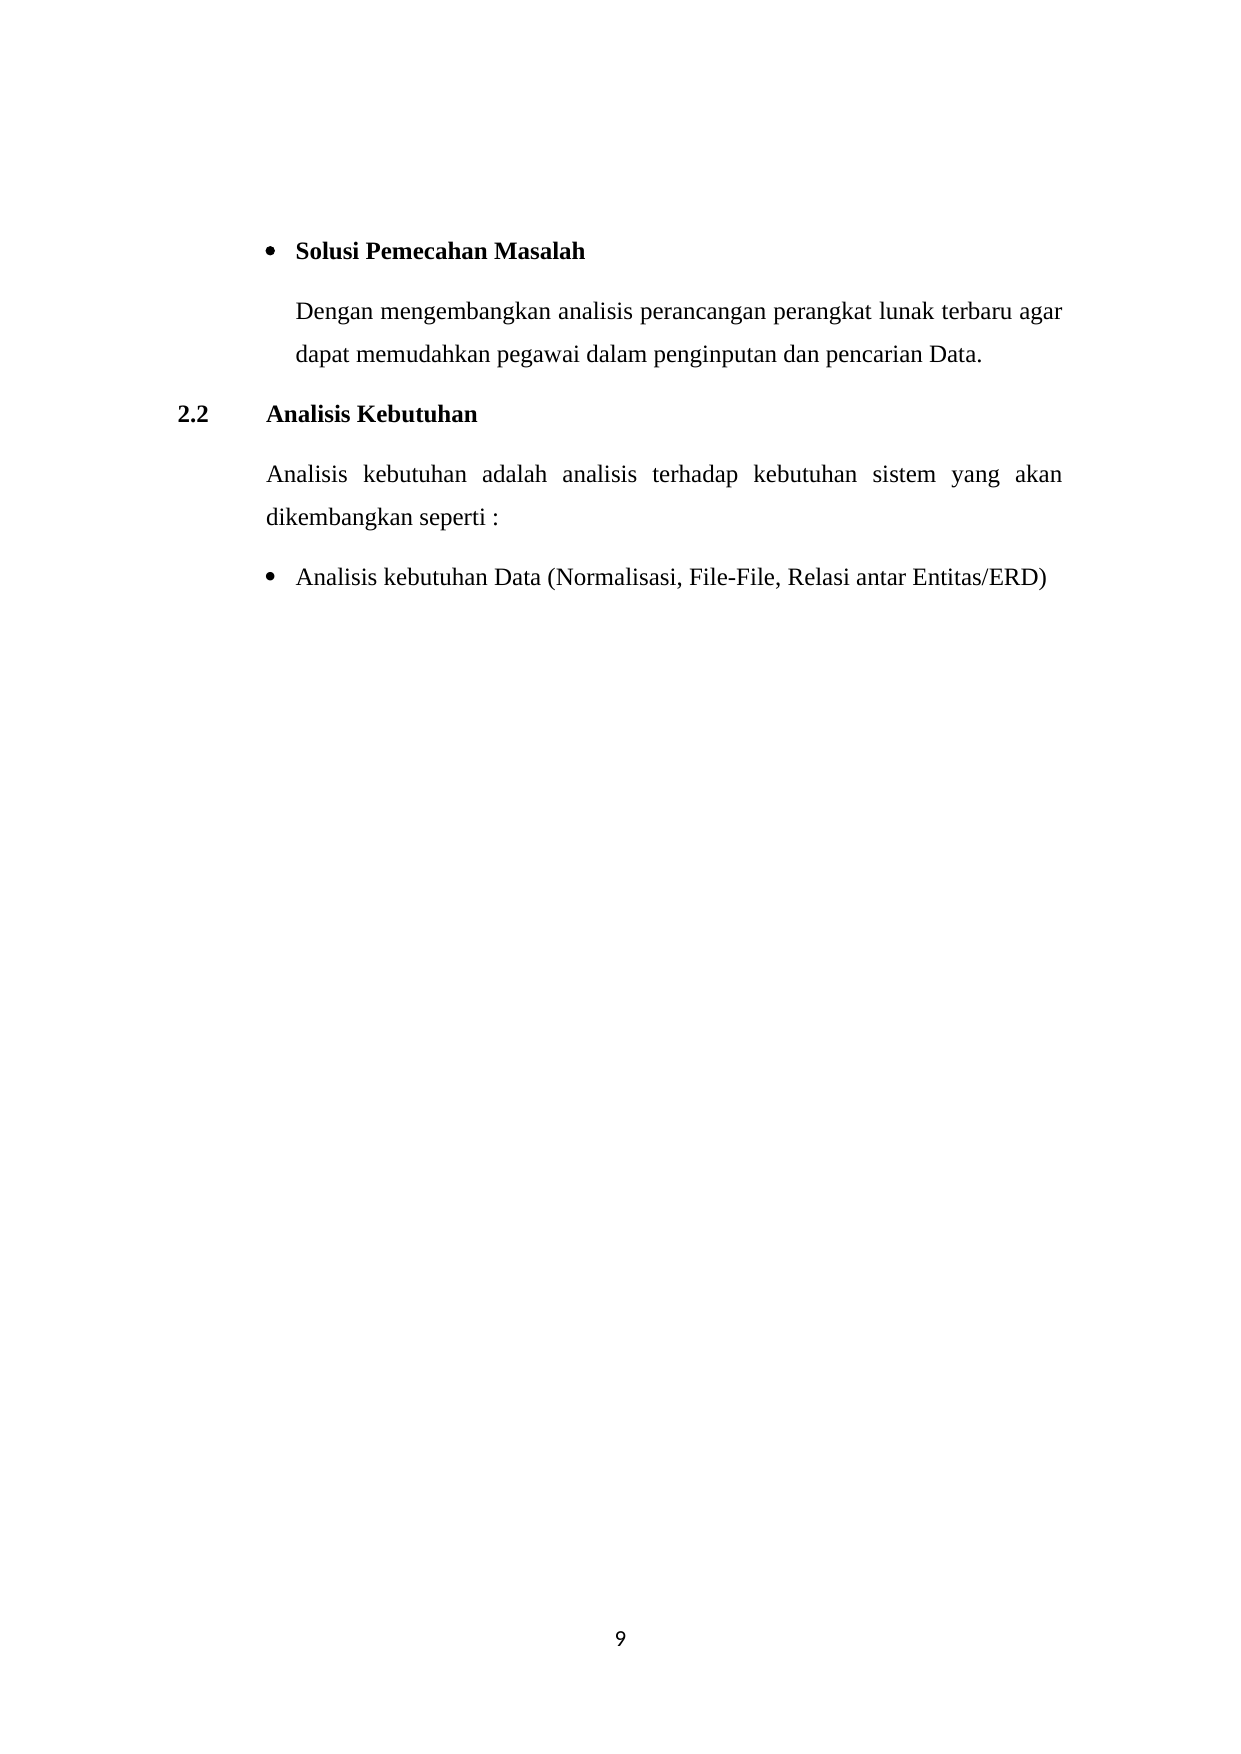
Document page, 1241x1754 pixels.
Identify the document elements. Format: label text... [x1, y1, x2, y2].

list Solusi Pemecahan Masalah [266, 236, 1063, 265]
list Analisis Kebutuhan [177, 399, 1063, 428]
list Analisis kebutuhan Data (Normalisasi, File-File, Relasi antar Entitas/ERD) [266, 562, 1063, 590]
text Analisis kebutuhan adalah analisis terhadap kebutuhan sistem yang akan dikembangkan seperti : [266, 459, 1063, 531]
text Dengan mengembangkan analisis perancangan perangkat lunak terbaru agar dapat memudahkan pegawai dalam penginputan dan pencarian Data. [295, 296, 1063, 368]
